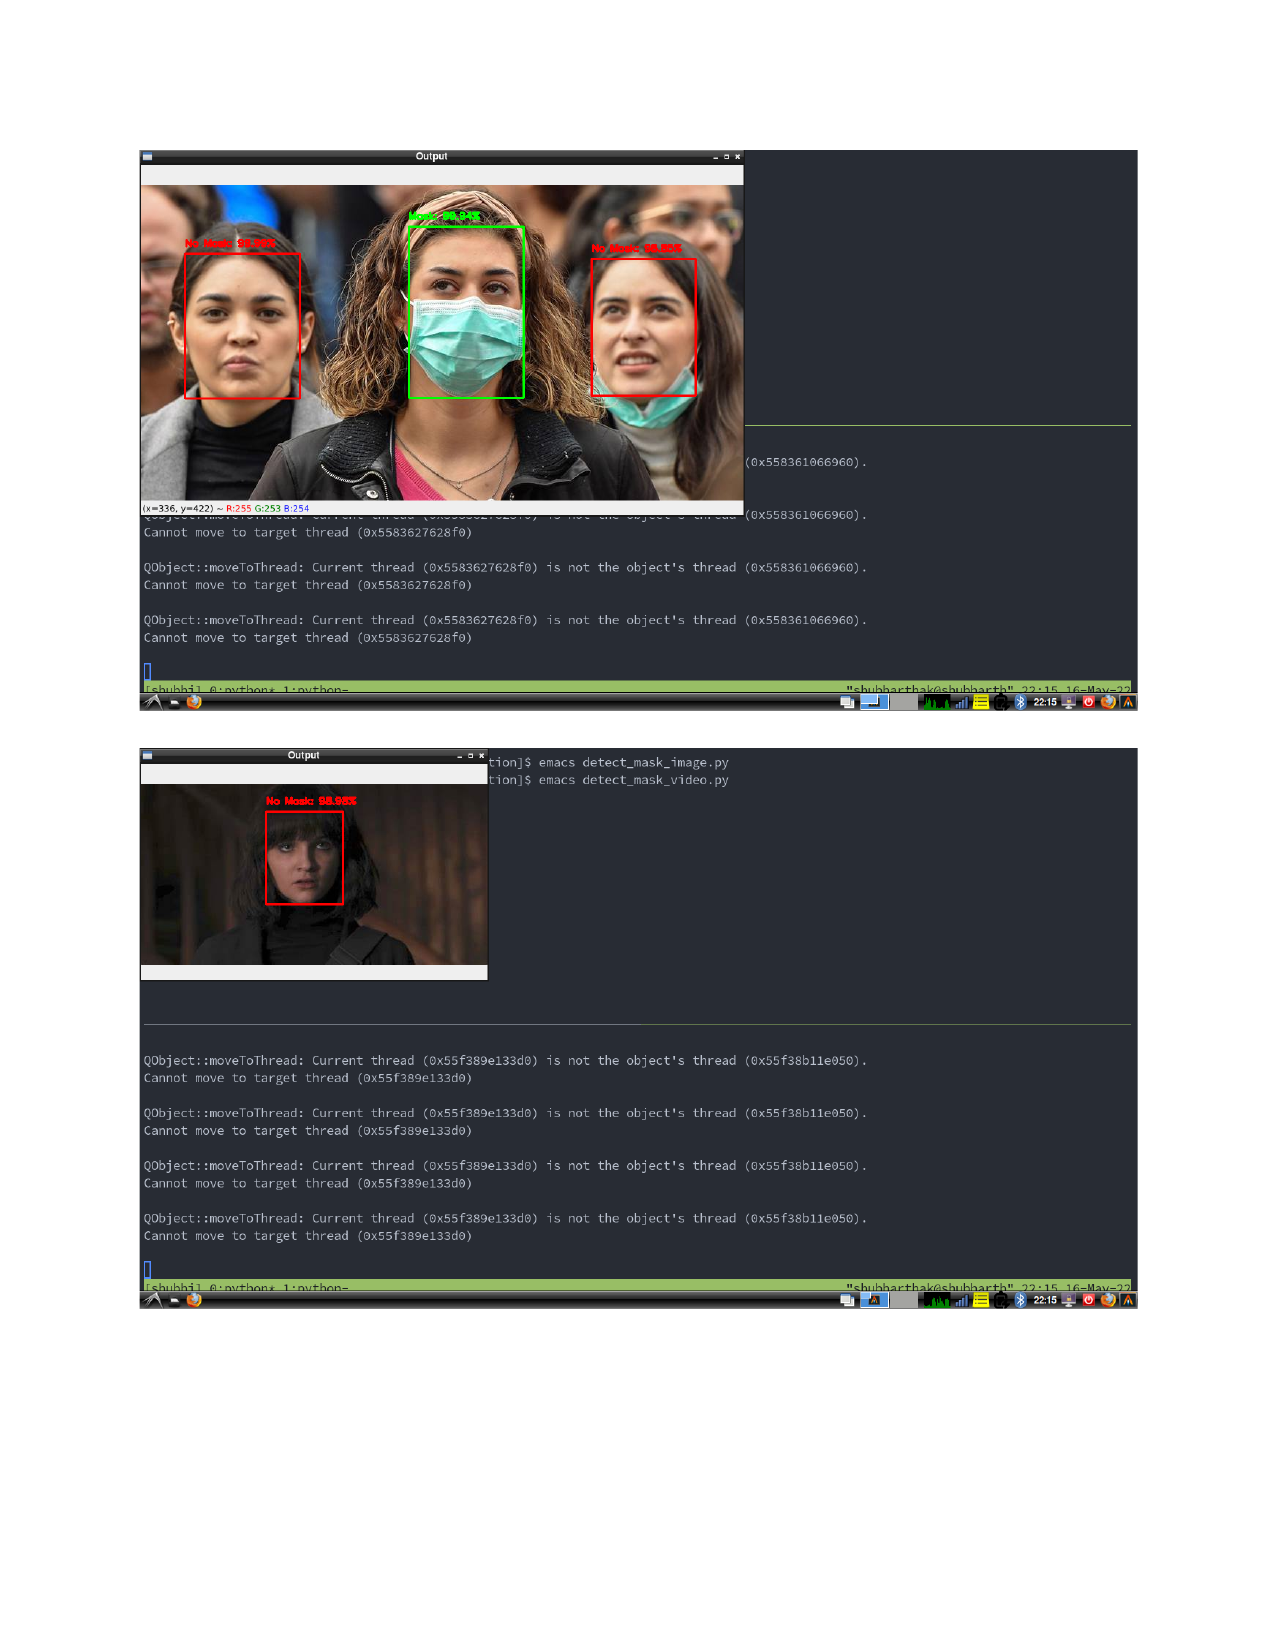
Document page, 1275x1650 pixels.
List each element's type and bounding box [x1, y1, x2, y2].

picture [139, 748, 1138, 1309]
picture [139, 150, 1138, 711]
